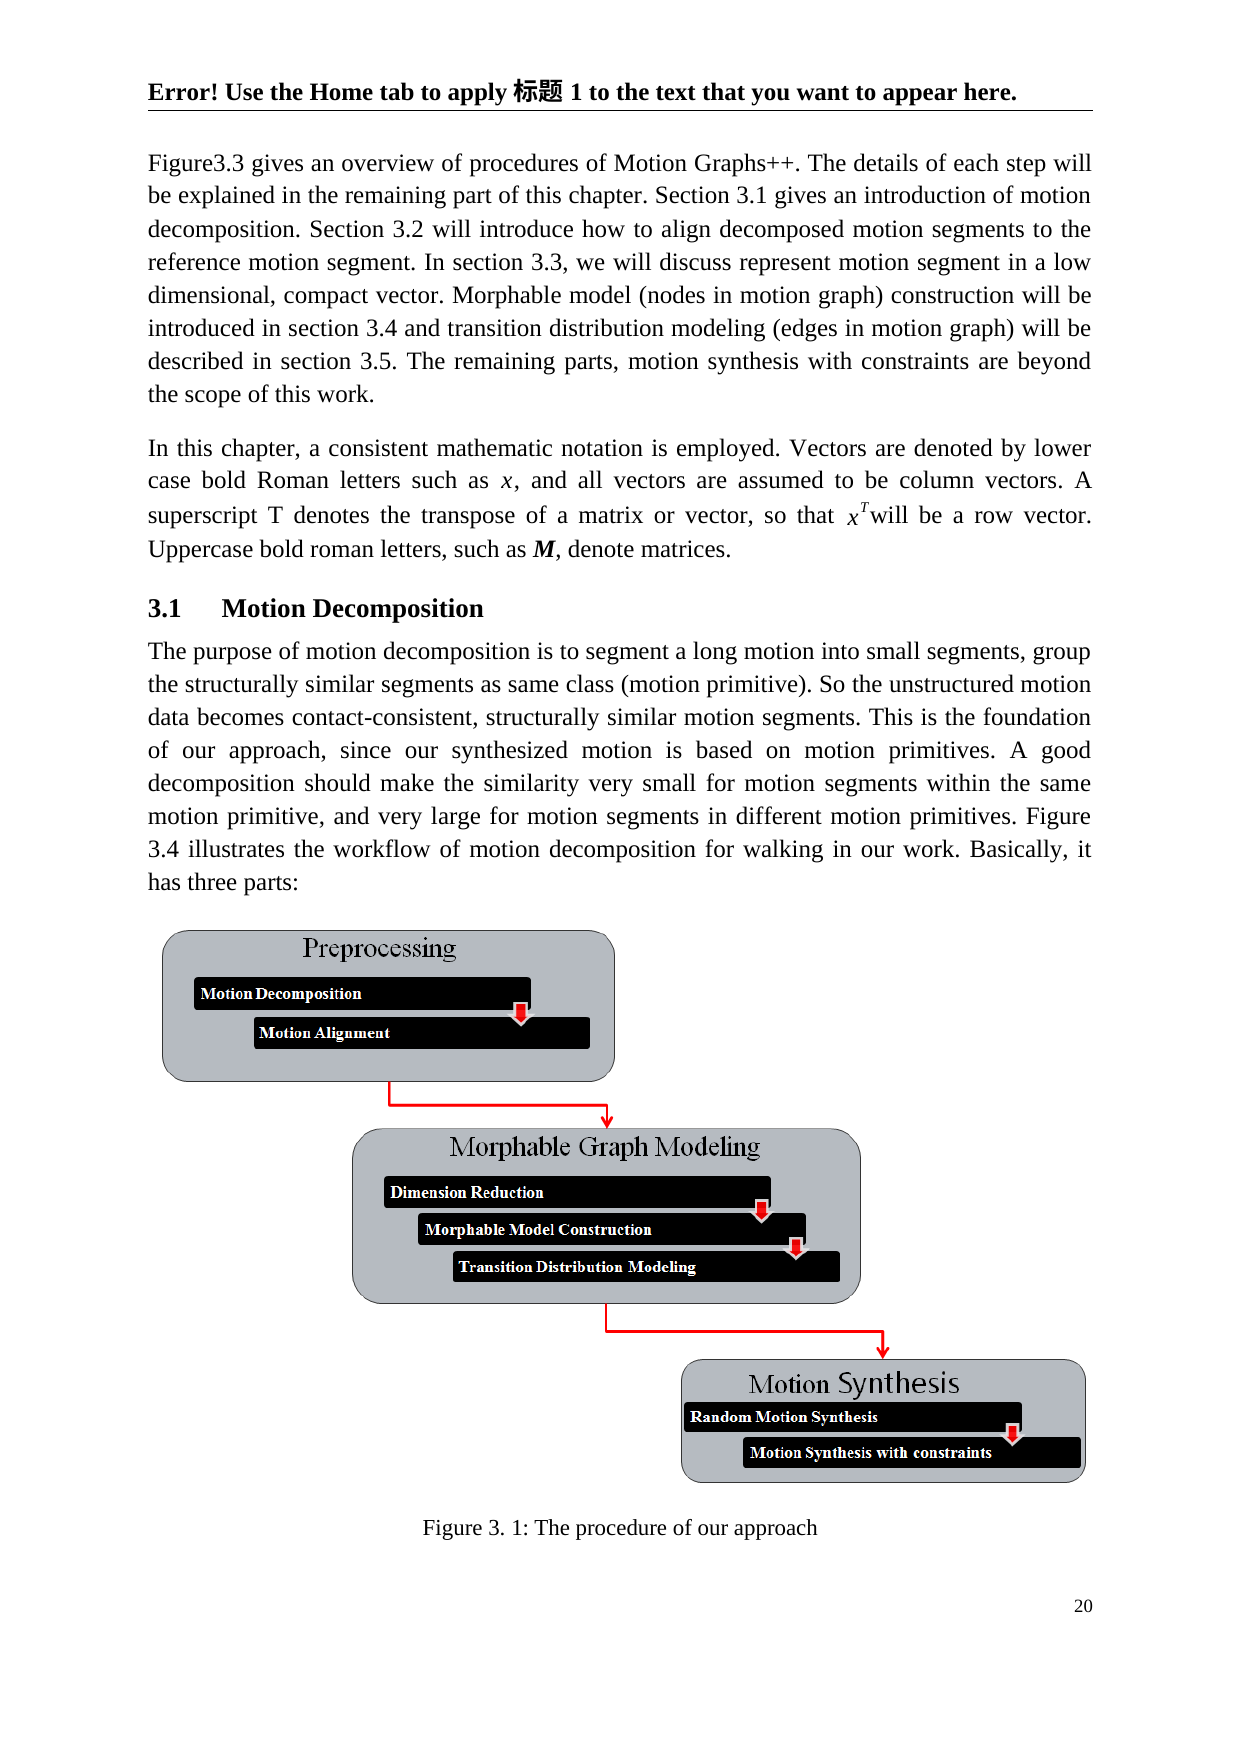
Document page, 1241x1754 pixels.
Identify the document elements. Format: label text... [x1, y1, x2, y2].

text Figure3.3 gives an overview of procedures of Motion Graphs++. The details of each step will be explained in the remaining part of this chapter. Section 3.1 gives an introduction of motion decomposition. Section 3.2 will introduce how to align decomposed motion segments to the reference motion segment. In section 3.3, we will discuss represent motion segment in a low dimensional, compact vector. Morphable model (nodes in motion graph) construction will be introduced in section 3.4 and transition distribution modeling (edges in motion graph) will be described in section 3.5. The remaining parts, motion synthesis with constraints are beyond the scope of this work. [148, 148, 1093, 407]
subtitle Figure 3. 3: The procedure of our approach [148, 1514, 1093, 1541]
picture [147, 920, 1093, 1490]
text The purpose of motion decomposition is to segment a long motion into small segments, group the structurally similar segments as same class (motion primitive). So the unstructured motion data becomes contact-consistent, structurally similar motion segments. This is the foundation of our approach, since our synthesized motion is based on motion primitives. A good decomposition should make the similarity very small for motion segments within the same motion primitive, and very large for motion segments in different motion primitives. Figure 3.4 illustrates the workflow of motion decomposition for walking in our work. Basically, it has three parts: [148, 636, 1093, 896]
text In this chapter, a consistent mathematic notation is employed. Vectors are denoted by lower case bold Roman letters such as , and all vectors are assumed to be column vectors. A superscript T denotes the transpose of a matrix or vector, so that will be a row vector. Uppercase bold roman letters, such as M, denote matrices. [148, 433, 1093, 563]
subtitle 3.1 Motion Decomposition [148, 592, 1093, 623]
